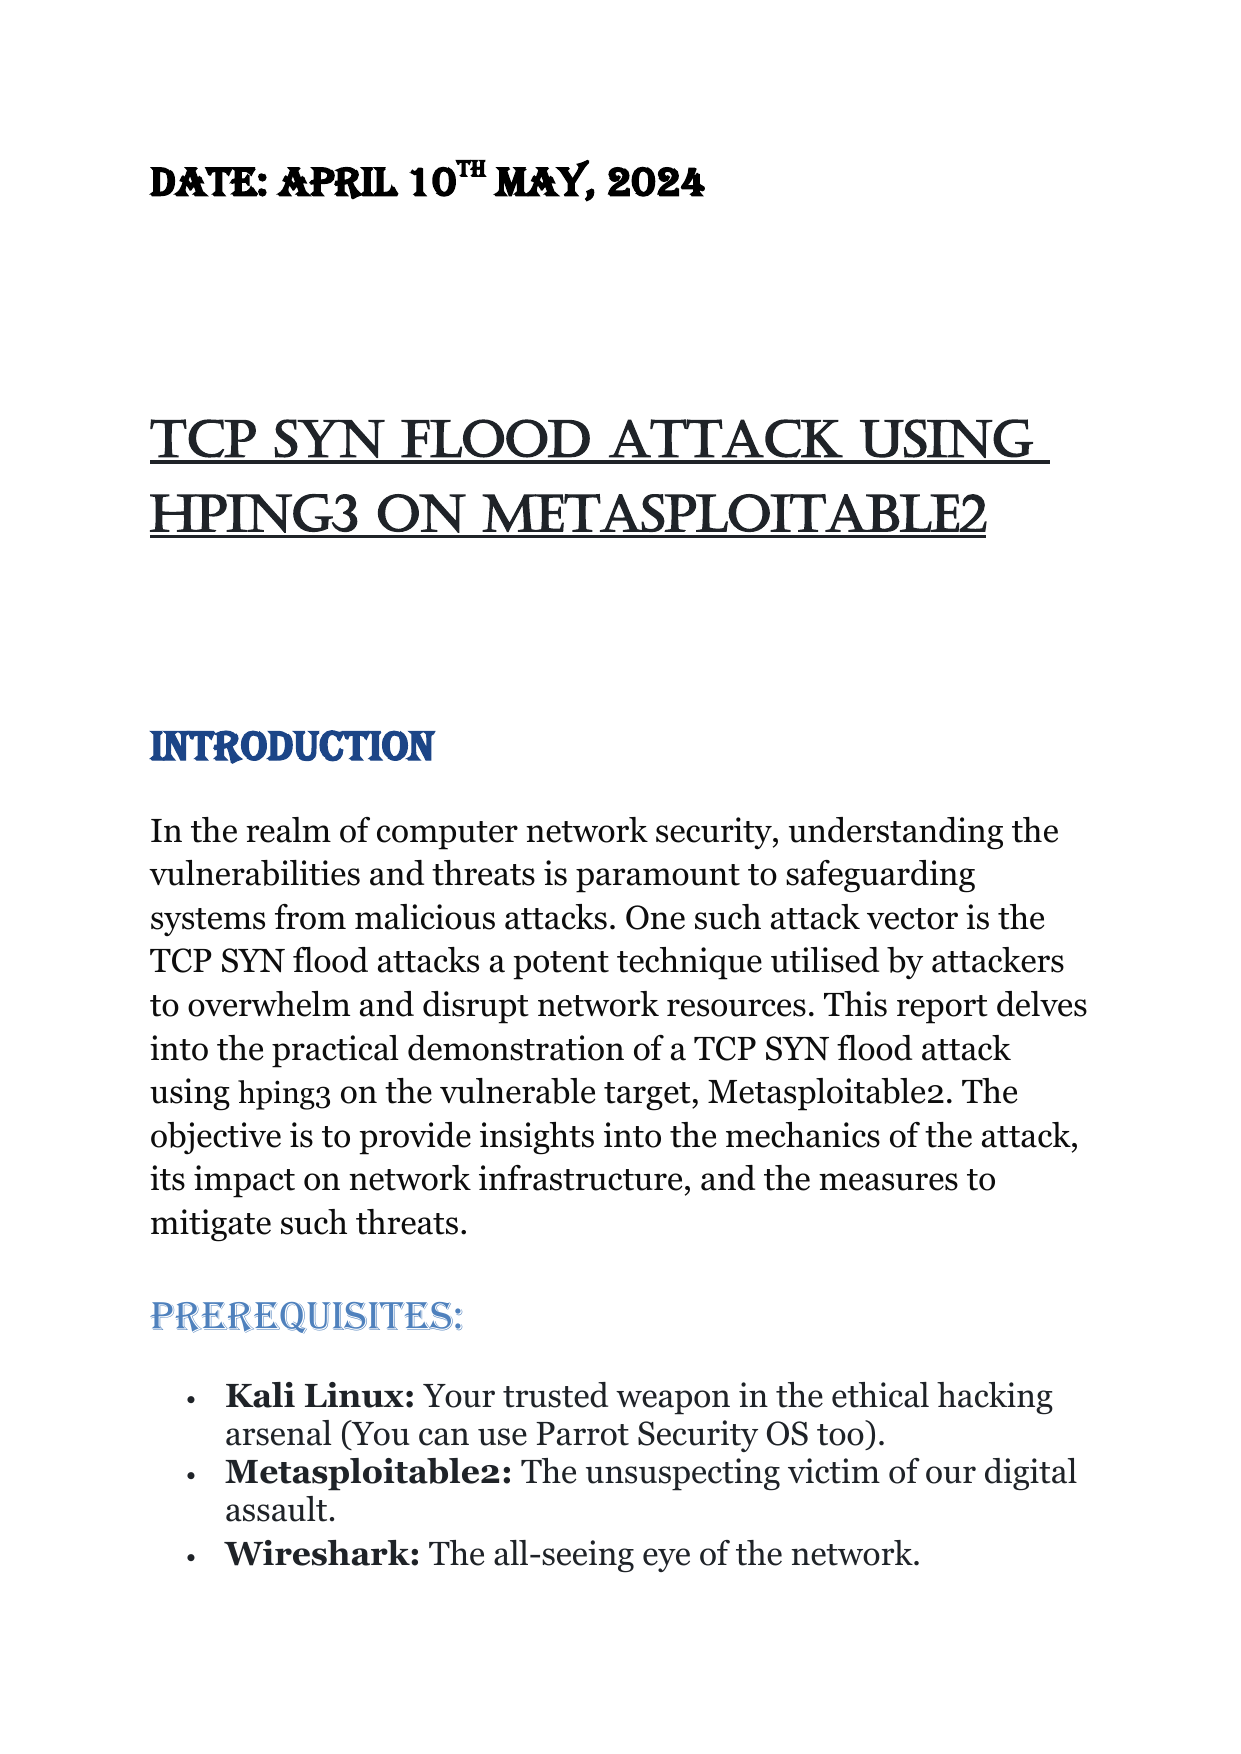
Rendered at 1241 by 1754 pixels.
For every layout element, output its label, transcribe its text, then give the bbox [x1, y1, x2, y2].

text DATE: APRIL 10th may, 2024 [150, 150, 1090, 205]
subtitle Prerequisites: [150, 1284, 1090, 1339]
list Wireshark: The all-seeing eye of the network. [187, 1535, 1090, 1573]
list Metasploitable2: The unsuspecting victim of our digital assault. [187, 1453, 1090, 1529]
text In the realm of computer network security, understanding the vulnerabilities and threats is paramount to safeguarding systems from malicious attacks. One such attack vector is the TCP SYN flood attacks a potent technique utilised by attackers to overwhelm and disrupt network resources. This report delves into the practical demonstration of a TCP SYN flood attack using hping3 on the vulnerable target, Metasploitable2. The objective is to provide insights into the mechanics of the attack, its impact on network infrastructure, and the measures to mitigate such threats. [150, 812, 1090, 1241]
list Kali Linux: Your trusted weapon in the ethical hacking arsenal (You can use Parrot Security OS too). [187, 1377, 1090, 1453]
subtitle Introduction [150, 713, 1090, 769]
subtitle TCP SYN Flood Attack using Hping3 on Metasploitable2 [150, 411, 1090, 545]
